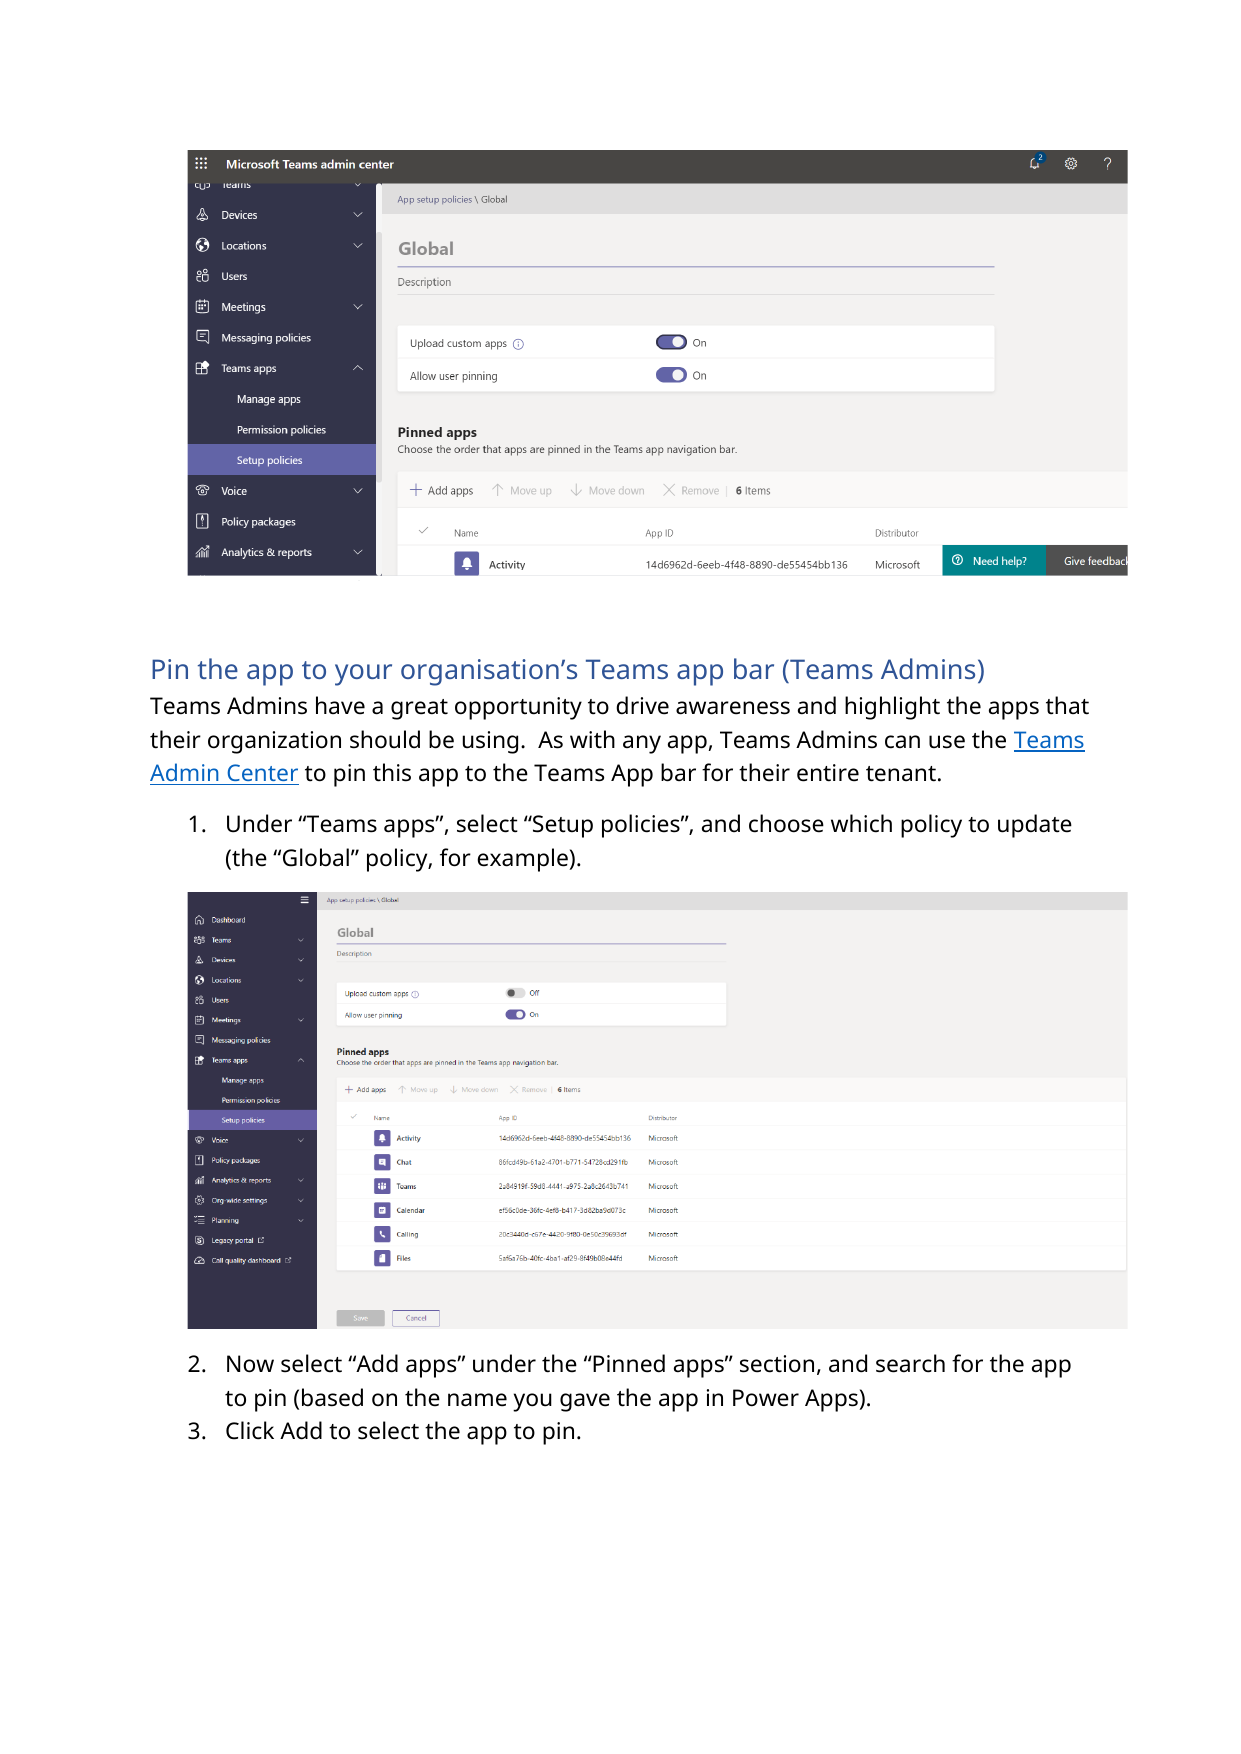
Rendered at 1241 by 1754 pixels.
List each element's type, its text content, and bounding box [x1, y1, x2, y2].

list Now select “Add apps” under the “Pinned apps” section, and search for the app to pin (based on the name you gave the app in Power Apps). [187, 1348, 1090, 1413]
list Click Add to select the app to pin. [187, 1415, 1090, 1446]
picture [187, 892, 1128, 1329]
text Teams Admins have a great opportunity to drive awareness and highlight the apps that their organization should be using. As with any app, Teams Admins can use the Teams Admin Center to pin this app to the Teams App bar for their entire tenant. [150, 690, 1090, 789]
list Under “Teams apps”, select “Setup policies”, and choose which policy to update (the “Global” policy, for example). [187, 808, 1090, 873]
subtitle Pin the app to your organisation’s Teams app bar (Teams Admins) [150, 650, 1090, 687]
picture [187, 150, 1128, 581]
